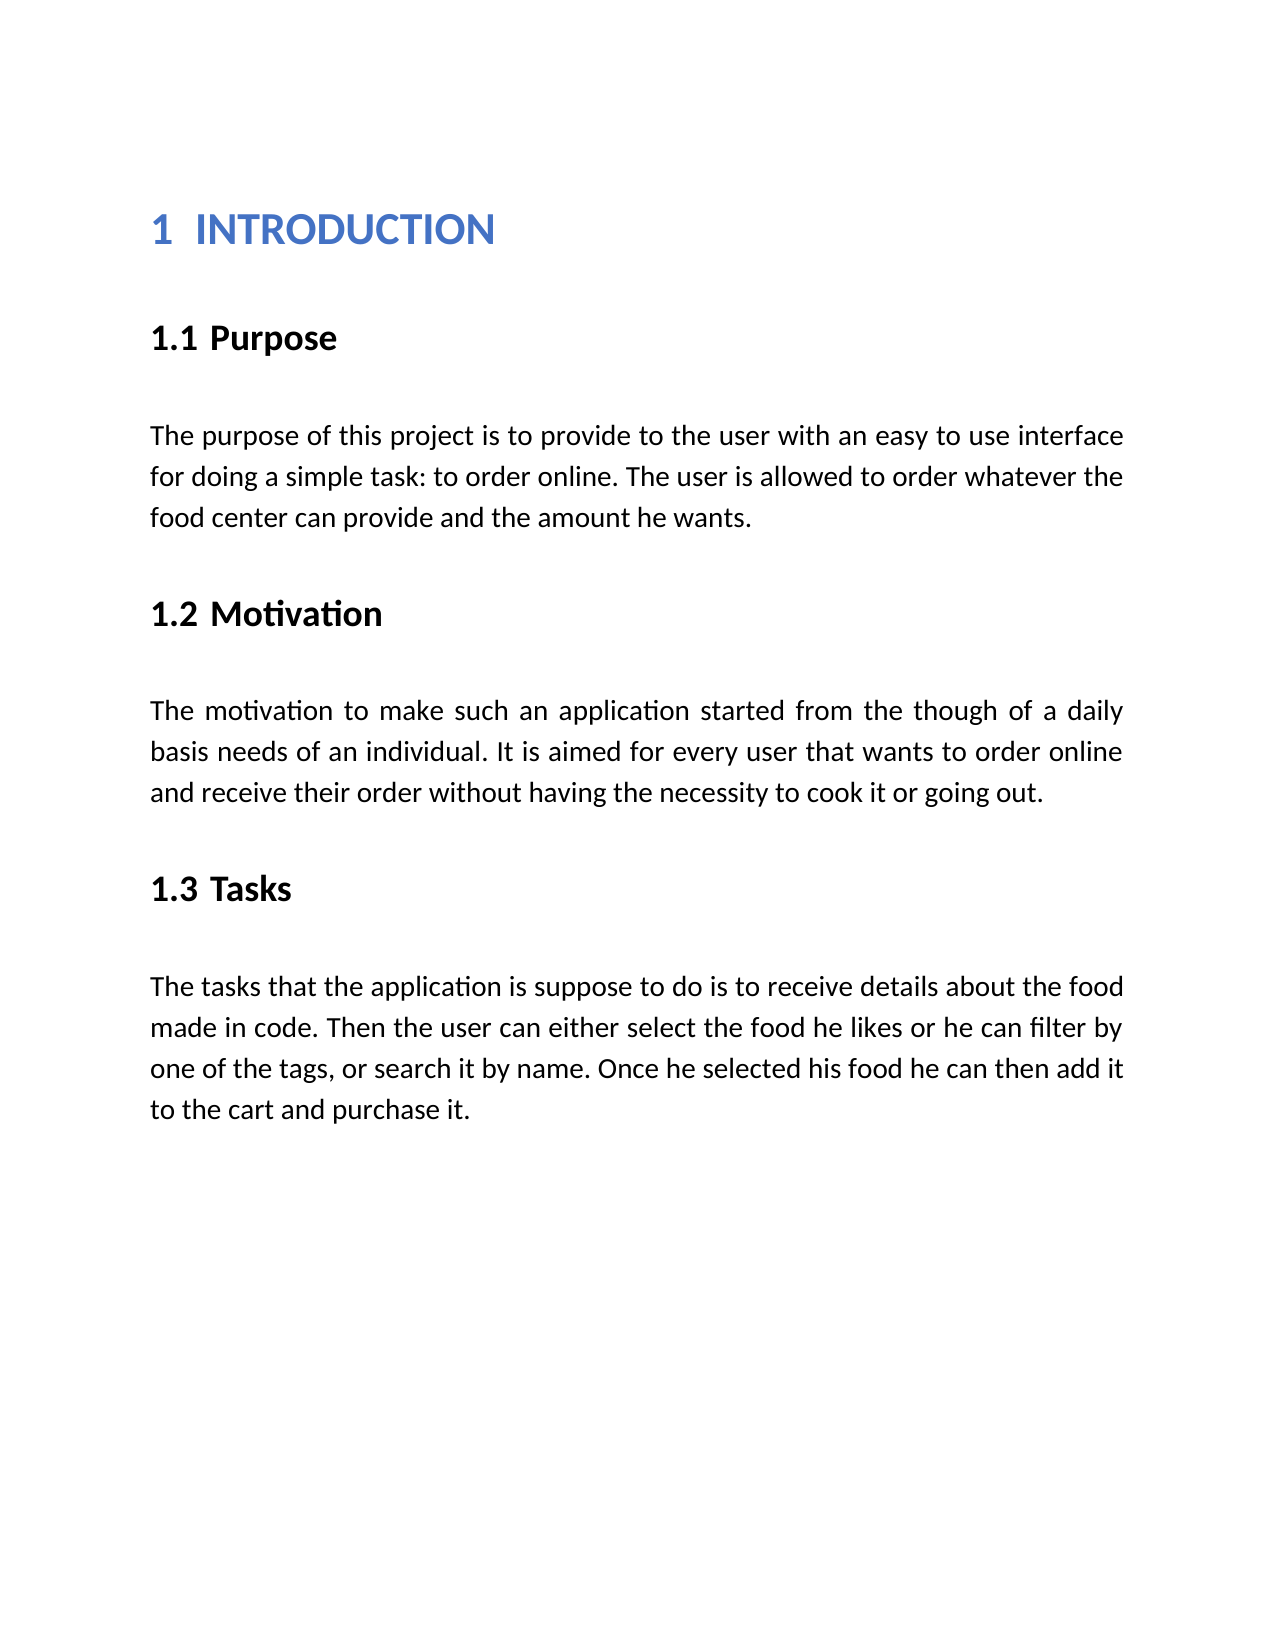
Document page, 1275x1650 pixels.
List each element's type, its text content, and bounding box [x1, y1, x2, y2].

text The motivation to make such an application started from the though of a daily basis needs of an individual. It is aimed for every user that wants to order online and receive their order without having the necessity to cook it or going out. [150, 692, 1125, 810]
subtitle Purpose [150, 314, 1125, 360]
text The purpose of this project is to provide to the user with an easy to use interface for doing a simple task: to order online. The user is allowed to order whatever the food center can provide and the amount he wants. [150, 417, 1125, 534]
subtitle Tasks [150, 865, 1125, 911]
subtitle Introduction [150, 200, 1125, 256]
subtitle Motivation [150, 590, 1125, 636]
text The tasks that the application is suppose to do is to receive details about the food made in code. Then the user can either select the food he likes or he can filter by one of the tags, or search it by name. Once he selected his food he can then add it to the cart and purchase it. [150, 968, 1125, 1126]
